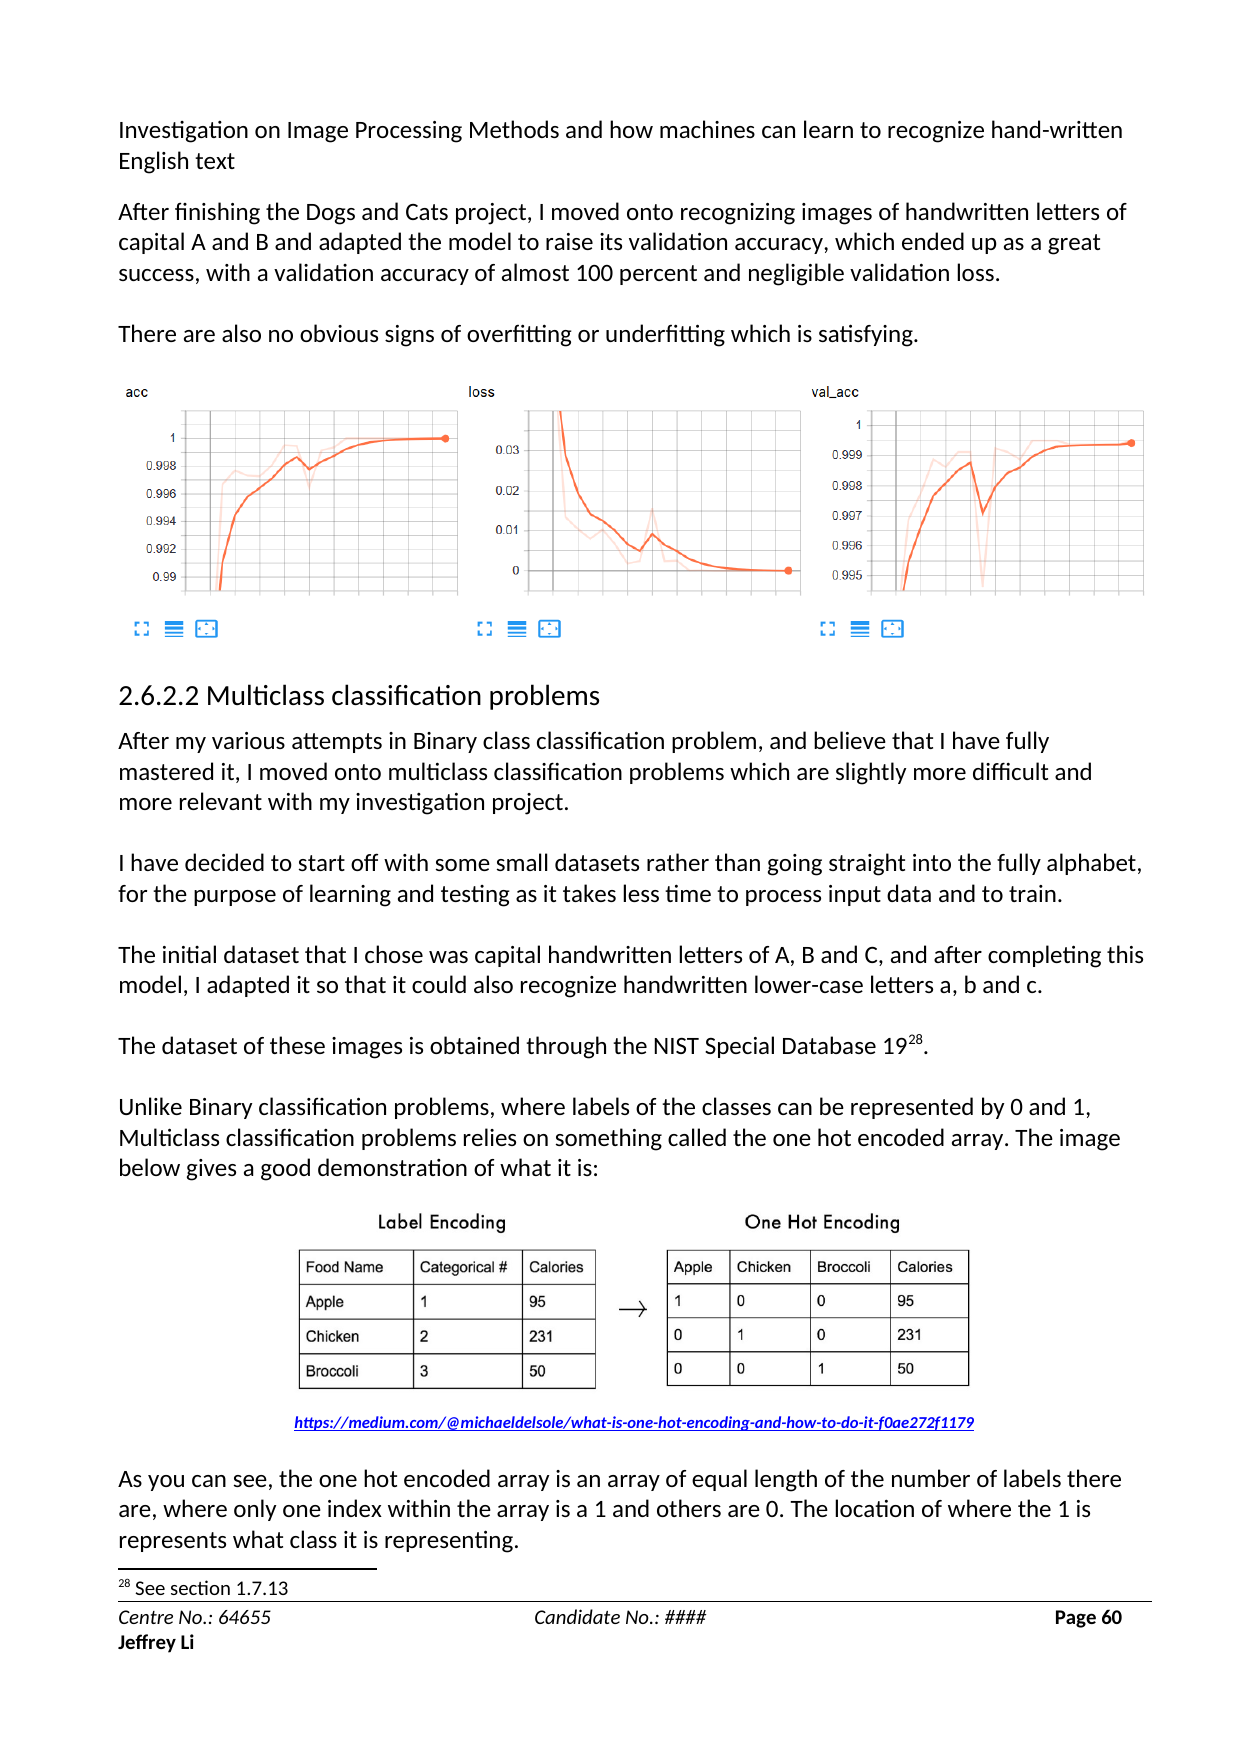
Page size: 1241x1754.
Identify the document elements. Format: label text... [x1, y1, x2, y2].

text After finishing the Dogs and Cats project, I moved onto recognizing images of handwritten letters of capital A and B and adapted the model to raise its validation accuracy, which ended up as a great success, with a validation accuracy of almost 100 percent and negligible validation loss. [118, 196, 1152, 287]
text There are also no obvious signs of overfitting or underfitting which is satisfying. [118, 318, 1152, 348]
text Unlike Binary classification problems, where labels of the classes can be represented by 0 and 1, Multiclass classification problems relies on something called the one hot encoded array. The image below gives a good demonstration of what it is: [118, 1092, 1152, 1183]
text The dataset of these images is obtained through the NIST Special Database 19. [118, 1031, 1152, 1061]
text I have decided to start off with some small datasets rather than going straight into the fully alphabet, for the purpose of learning and testing as it takes less time to process input data and to train. [118, 847, 1152, 908]
text After my various attempts in Binary class classification problem, and believe that I have fully mastered it, I moved onto multiclass classification problems which are slightly more difficult and more relevant with my investigation project. [118, 725, 1152, 817]
picture [283, 1183, 987, 1413]
subtitle 2.6.2.2 Multiclass classification problems [118, 677, 1152, 713]
picture [118, 378, 1151, 647]
text https://medium.com/@michaeldelsole/what-is-one-hot-encoding-and-how-to-do-it-f0ae272f1179 [118, 1412, 1152, 1433]
text As you can see, the one hot encoded array is an array of equal length of the number of labels there are, where only one index within the array is a 1 and others are 0. The location of where the 1 is represents what class it is representing. [118, 1463, 1152, 1555]
text The initial dataset that I chose was capital handwritten letters of A, B and C, and after completing this model, I adapted it so that it could also recognize handwritten lower-case letters a, b and c. [118, 939, 1152, 1000]
